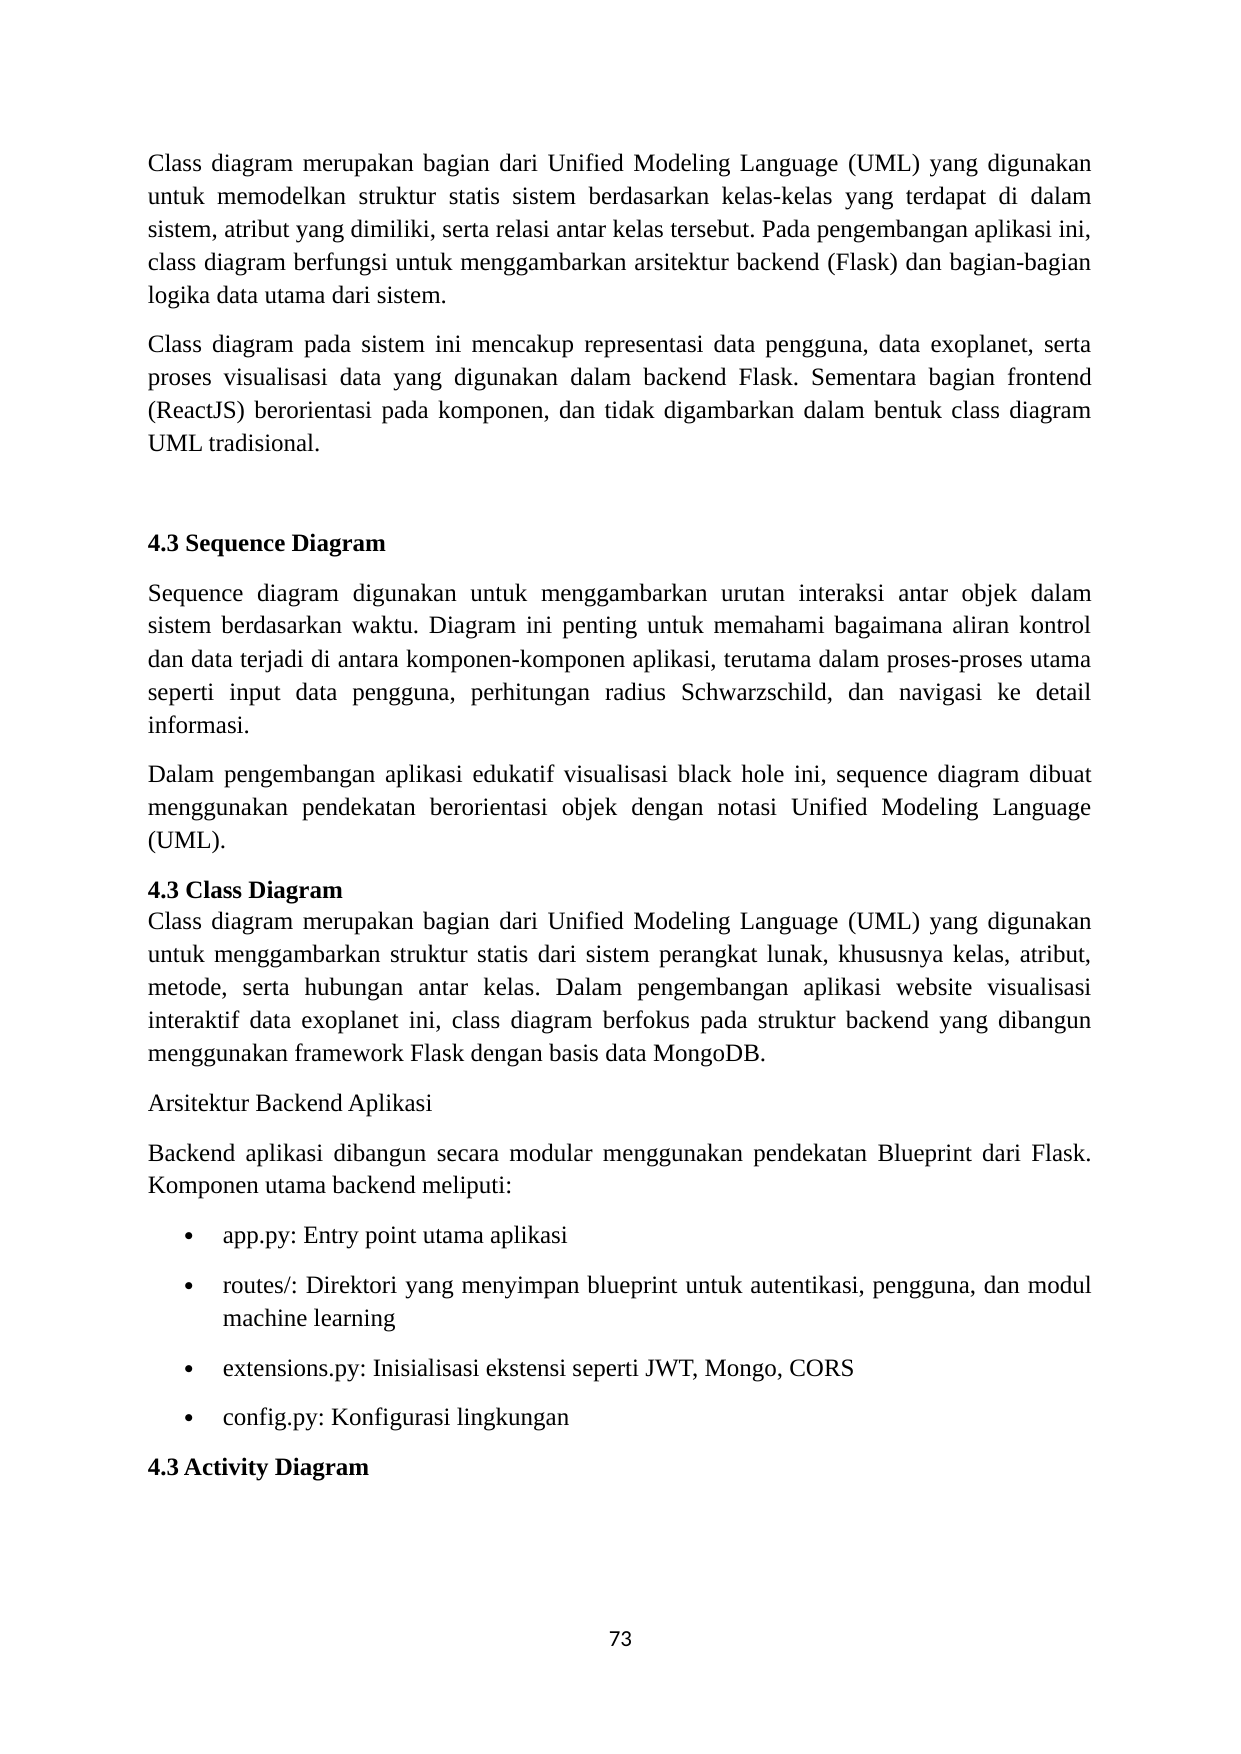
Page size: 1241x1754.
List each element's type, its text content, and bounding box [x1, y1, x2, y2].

text Arsitektur Backend Aplikasi [148, 1088, 1092, 1117]
text Class diagram pada sistem ini mencakup representasi data pengguna, data exoplanet, serta proses visualisasi data yang digunakan dalam backend Flask. Sementara bagian frontend (ReactJS) berorientasi pada komponen, dan tidak digambarkan dalam bentuk class diagram UML tradisional. [148, 329, 1092, 457]
text 4.3 Sequence Diagram [148, 528, 1092, 557]
list extensions.py: Inisialisasi ekstensi seperti JWT, Mongo, CORS [185, 1353, 1092, 1381]
list app.py: Entry point utama aplikasi [185, 1220, 1092, 1249]
text Dalam pengembangan aplikasi edukatif visualisasi black hole ini, sequence diagram dibuat menggunakan pendekatan berorientasi objek dengan notasi Unified Modeling Language (UML). [148, 759, 1092, 854]
list routes/: Direktori yang menyimpan blueprint untuk autentikasi, pengguna, dan modul machine learning [185, 1270, 1092, 1332]
text Backend aplikasi dibangun secara modular menggunakan pendekatan Blueprint dari Flask. Komponen utama backend meliputi: [148, 1138, 1092, 1199]
text Class diagram merupakan bagian dari Unified Modeling Language (UML) yang digunakan untuk memodelkan struktur statis sistem berdasarkan kelas-kelas yang terdapat di dalam sistem, atribut yang dimiliki, serta relasi antar kelas tersebut. Pada pengembangan aplikasi ini, class diagram berfungsi untuk menggambarkan arsitektur backend (Flask) dan bagian-bagian logika data utama dari sistem. [148, 148, 1092, 308]
list config.py: Konfigurasi lingkungan [185, 1402, 1092, 1431]
text Class diagram merupakan bagian dari Unified Modeling Language (UML) yang digunakan untuk menggambarkan struktur statis dari sistem perangkat lunak, khususnya kelas, atribut, metode, serta hubungan antar kelas. Dalam pengembangan aplikasi website visualisasi interaktif data exoplanet ini, class diagram berfokus pada struktur backend yang dibangun menggunakan framework Flask dengan basis data MongoDB. [148, 906, 1092, 1067]
subtitle 4.3 Activity Diagram [148, 1452, 1092, 1481]
subtitle 4.3 Class Diagram [148, 875, 1092, 904]
text Sequence diagram digunakan untuk menggambarkan urutan interaksi antar objek dalam sistem berdasarkan waktu. Diagram ini penting untuk memahami bagaimana aliran kontrol dan data terjadi di antara komponen-komponen aplikasi, terutama dalam proses-proses utama seperti input data pengguna, perhitungan radius Schwarzschild, dan navigasi ke detail informasi. [148, 578, 1092, 738]
